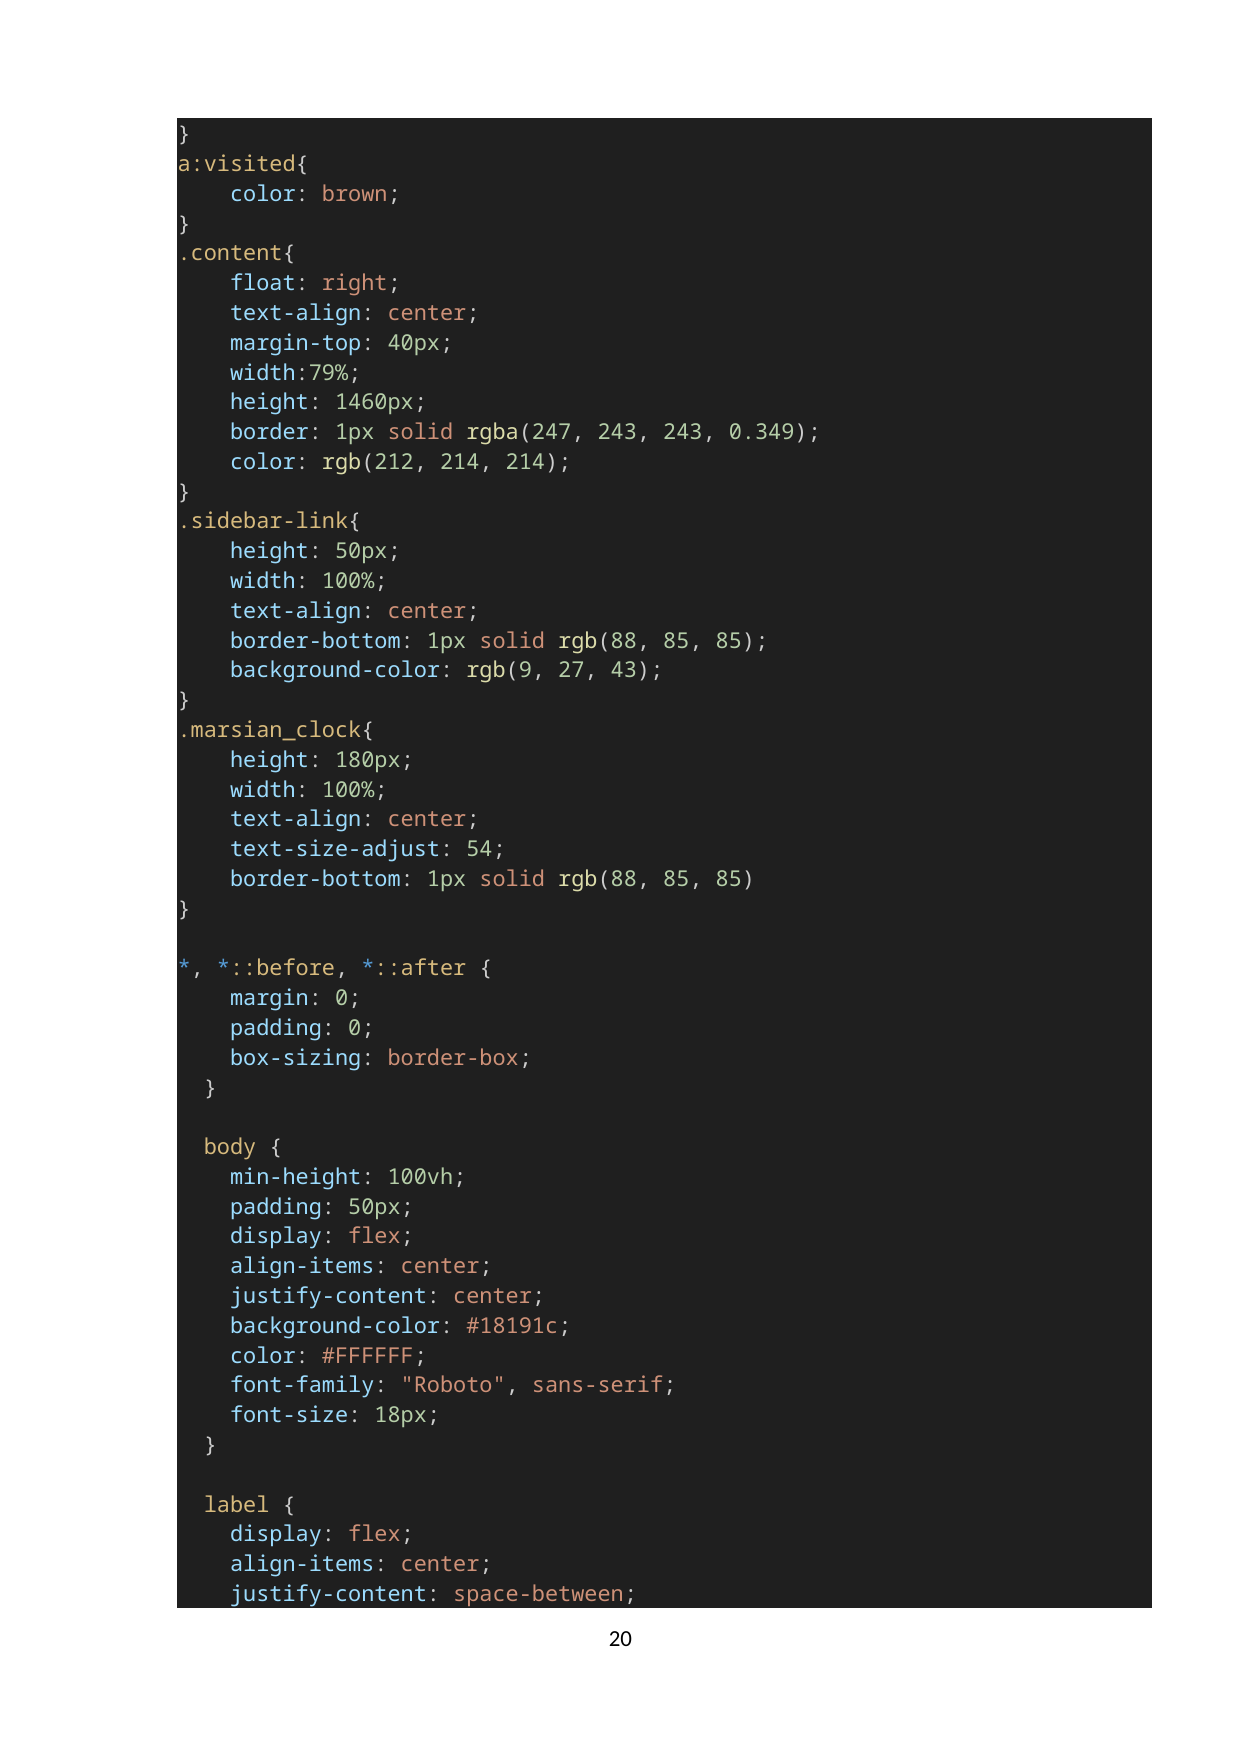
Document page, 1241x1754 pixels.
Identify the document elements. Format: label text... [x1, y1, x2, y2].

text font-size: 18px; [177, 1399, 1152, 1429]
text width: 100%; [177, 773, 1152, 803]
text justify-content: space-between; [177, 1578, 1152, 1608]
text width: 100%; [177, 565, 1152, 595]
text color: #FFFFFF; [177, 1339, 1152, 1369]
text margin-top: 40px; [177, 327, 1152, 356]
text padding: 50px; [177, 1191, 1152, 1220]
text color: rgb(212, 214, 214); [177, 446, 1152, 476]
text padding: 0; [177, 1012, 1152, 1042]
text background-color: #18191c; [177, 1310, 1152, 1339]
text margin: 0; [177, 982, 1152, 1012]
text display: flex; [177, 1220, 1152, 1250]
text height: 50px; [177, 535, 1152, 565]
text color: brown; [177, 178, 1152, 207]
text } [177, 476, 1152, 505]
text border-bottom: 1px solid rgb(88, 85, 85) [177, 863, 1152, 893]
text height: 1460px; [177, 386, 1152, 416]
text } [177, 1429, 1152, 1459]
text font-family: "Roboto", sans-serif; [177, 1369, 1152, 1399]
text min-height: 100vh; [177, 1161, 1152, 1191]
text text-align: center; [177, 803, 1152, 833]
text } [177, 893, 1152, 922]
text a:visited{ [177, 148, 1152, 178]
text border-bottom: 1px solid rgb(88, 85, 85); [177, 624, 1152, 654]
text } [177, 118, 1152, 148]
text } [177, 1071, 1152, 1101]
text label { [177, 1488, 1152, 1518]
text width:79%; [177, 356, 1152, 386]
text align-items: center; [177, 1548, 1152, 1578]
text } [177, 684, 1152, 714]
text text-align: center; [177, 297, 1152, 327]
text text-align: center; [177, 595, 1152, 624]
text align-items: center; [177, 1250, 1152, 1280]
text text-size-adjust: 54; [177, 833, 1152, 863]
text background-color: rgb(9, 27, 43); [177, 654, 1152, 684]
text box-sizing: border-box; [177, 1042, 1152, 1071]
text float: right; [177, 267, 1152, 297]
text border: 1px solid rgba(247, 243, 243, 0.349); [177, 416, 1152, 446]
text height: 180px; [177, 744, 1152, 773]
text *, *::before, *::after { [177, 952, 1152, 982]
text body { [177, 1131, 1152, 1161]
text .marsian_clock{ [177, 714, 1152, 744]
text display: flex; [177, 1518, 1152, 1548]
text justify-content: center; [177, 1280, 1152, 1310]
text .content{ [177, 237, 1152, 267]
text .sidebar-link{ [177, 505, 1152, 535]
text } [177, 207, 1152, 237]
